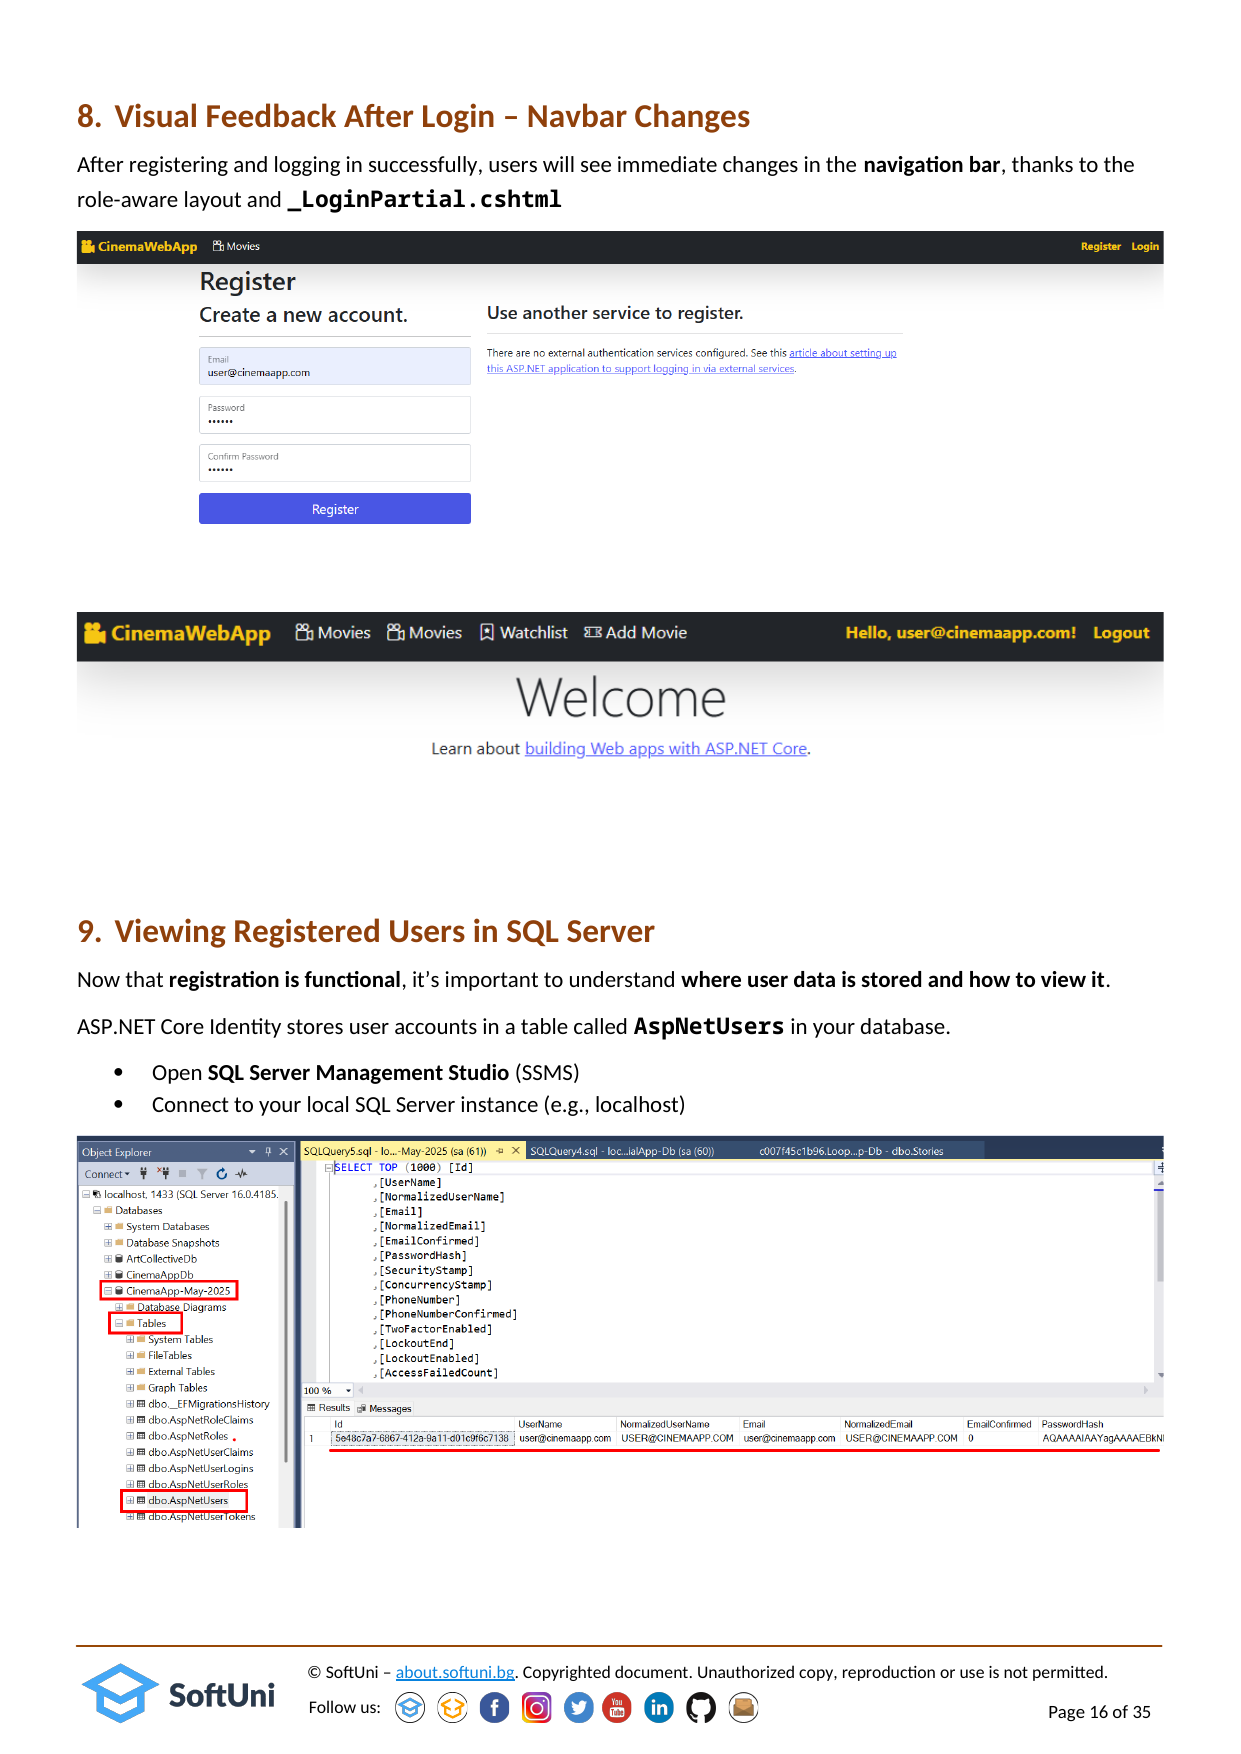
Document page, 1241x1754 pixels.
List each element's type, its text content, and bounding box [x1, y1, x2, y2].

text ASP.NET Core Identity stores user accounts in a table called AspNetUsers in your database. [77, 1010, 1163, 1041]
picture [658, 1705, 667, 1714]
list Connect to your local SQL Server instance (e.g., localhost) [114, 1091, 1163, 1119]
picture [522, 1692, 552, 1723]
picture [644, 1692, 653, 1701]
subtitle Visual Feedback After Login – Navbar Changes [77, 95, 1163, 136]
list Open SQL Server Management Studio (SSMS) [114, 1058, 1163, 1086]
text Now that registration is functional, it’s important to understand where user data is stored and how to view it. [77, 965, 1163, 993]
picture [395, 1692, 425, 1723]
picture [564, 1692, 594, 1723]
picture [728, 1692, 759, 1723]
picture [665, 1714, 674, 1723]
picture [602, 1692, 632, 1723]
picture [75, 1658, 281, 1729]
picture [76, 612, 1164, 886]
picture [686, 1692, 716, 1723]
picture [76, 231, 1164, 596]
subtitle Viewing Registered Users in SQL Server [77, 910, 1163, 951]
picture [479, 1692, 510, 1723]
picture [76, 1135, 1164, 1528]
picture [644, 1714, 653, 1723]
text After registering and logging in successfully, users will see immediate changes in the navigation bar, thanks to the role-aware layout and _LoginPartial.cshtml [77, 151, 1163, 214]
picture [437, 1692, 468, 1723]
picture [665, 1692, 674, 1701]
